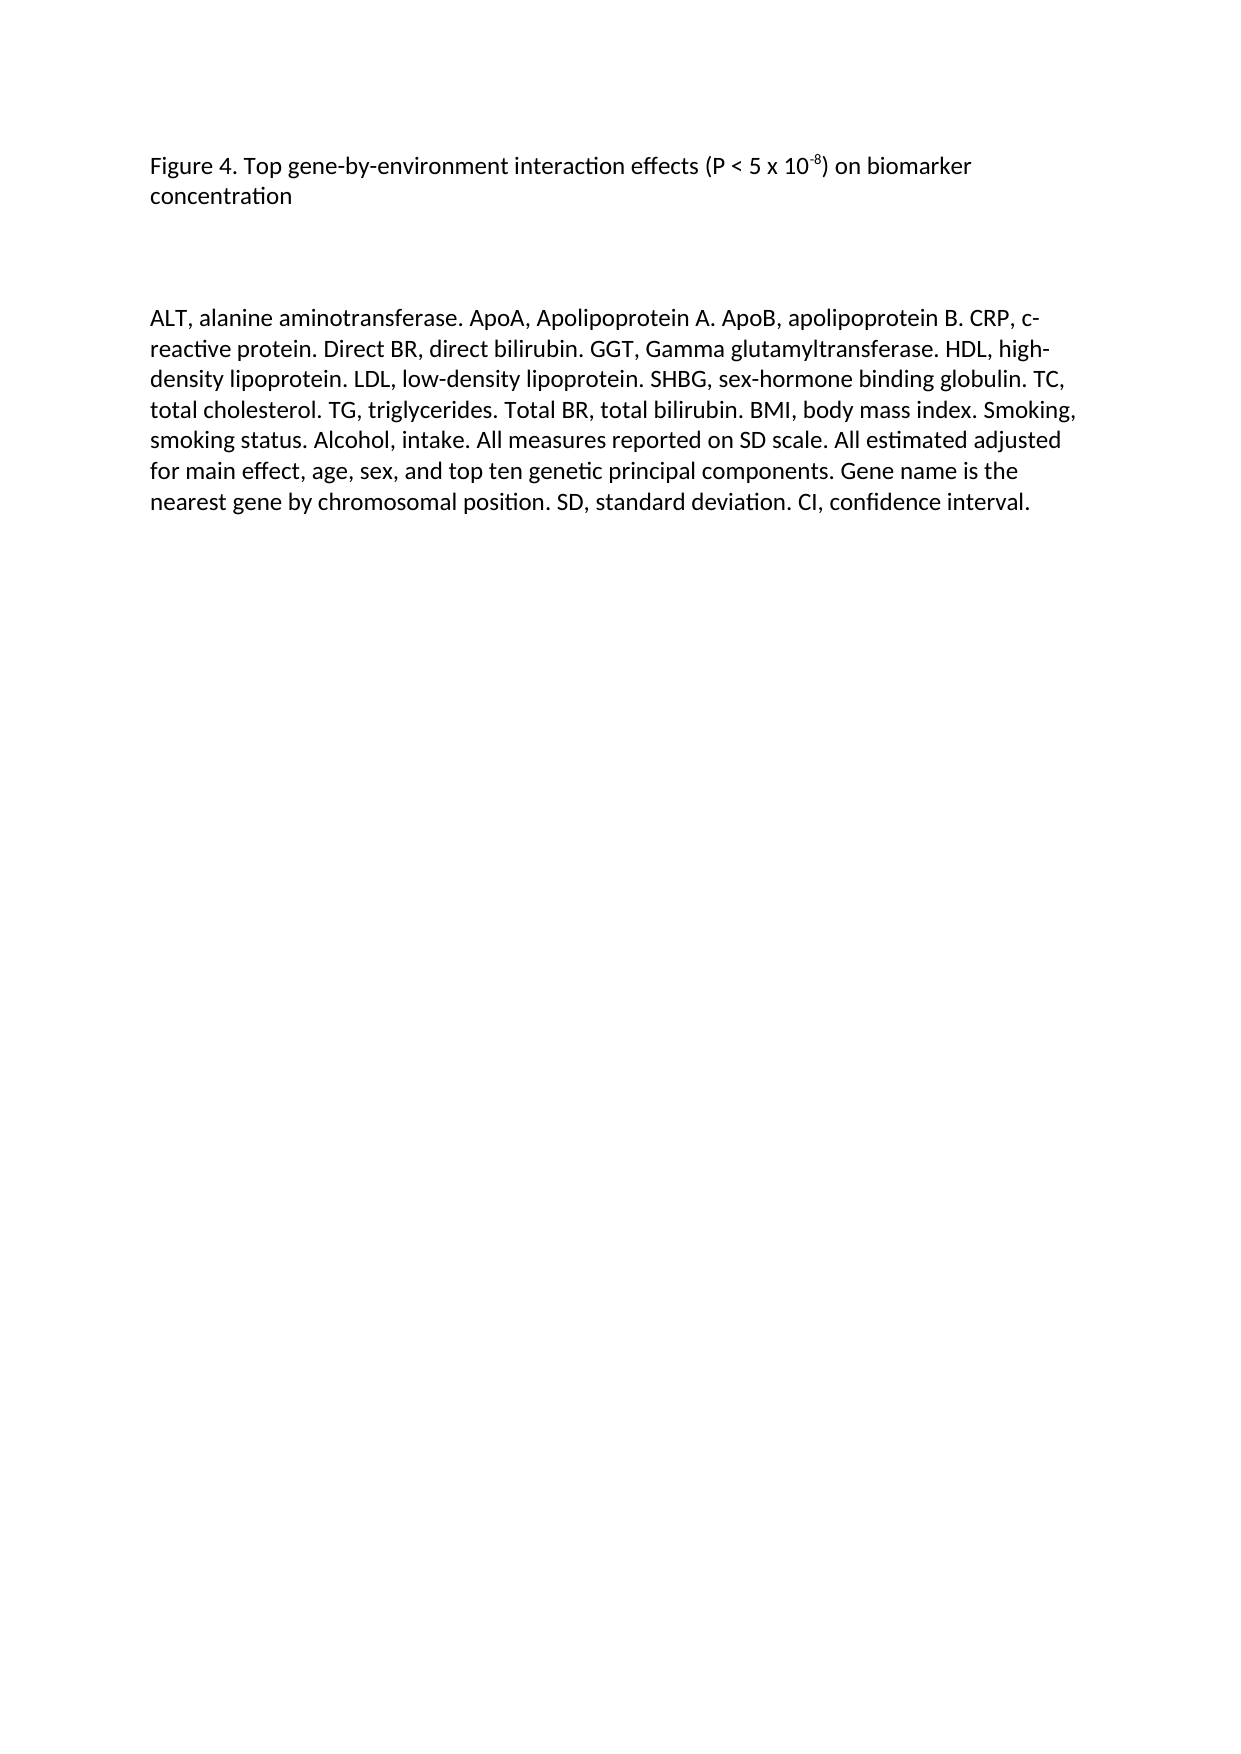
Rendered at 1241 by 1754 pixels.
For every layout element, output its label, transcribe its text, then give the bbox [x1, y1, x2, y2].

text Figure 4. Top gene-by-environment interaction effects (P < 5 x 10-8) on biomarker concentration [150, 150, 1090, 211]
text ALT, alanine aminotransferase. ApoA, Apolipoprotein A. ApoB, apolipoprotein B. CRP, c-reactive protein. Direct BR, direct bilirubin. GGT, Gamma glutamyltransferase. HDL, high-density lipoprotein. LDL, low-density lipoprotein. SHBG, sex-hormone binding globulin. TC, total cholesterol. TG, triglycerides. Total BR, total bilirubin. BMI, body mass index. Smoking, smoking status. Alcohol, intake. All measures reported on SD scale. All estimated adjusted for main effect, age, sex, and top ten genetic principal components. Gene name is the nearest gene by chromosomal position. SD, standard deviation. CI, confidence interval. [150, 303, 1090, 516]
